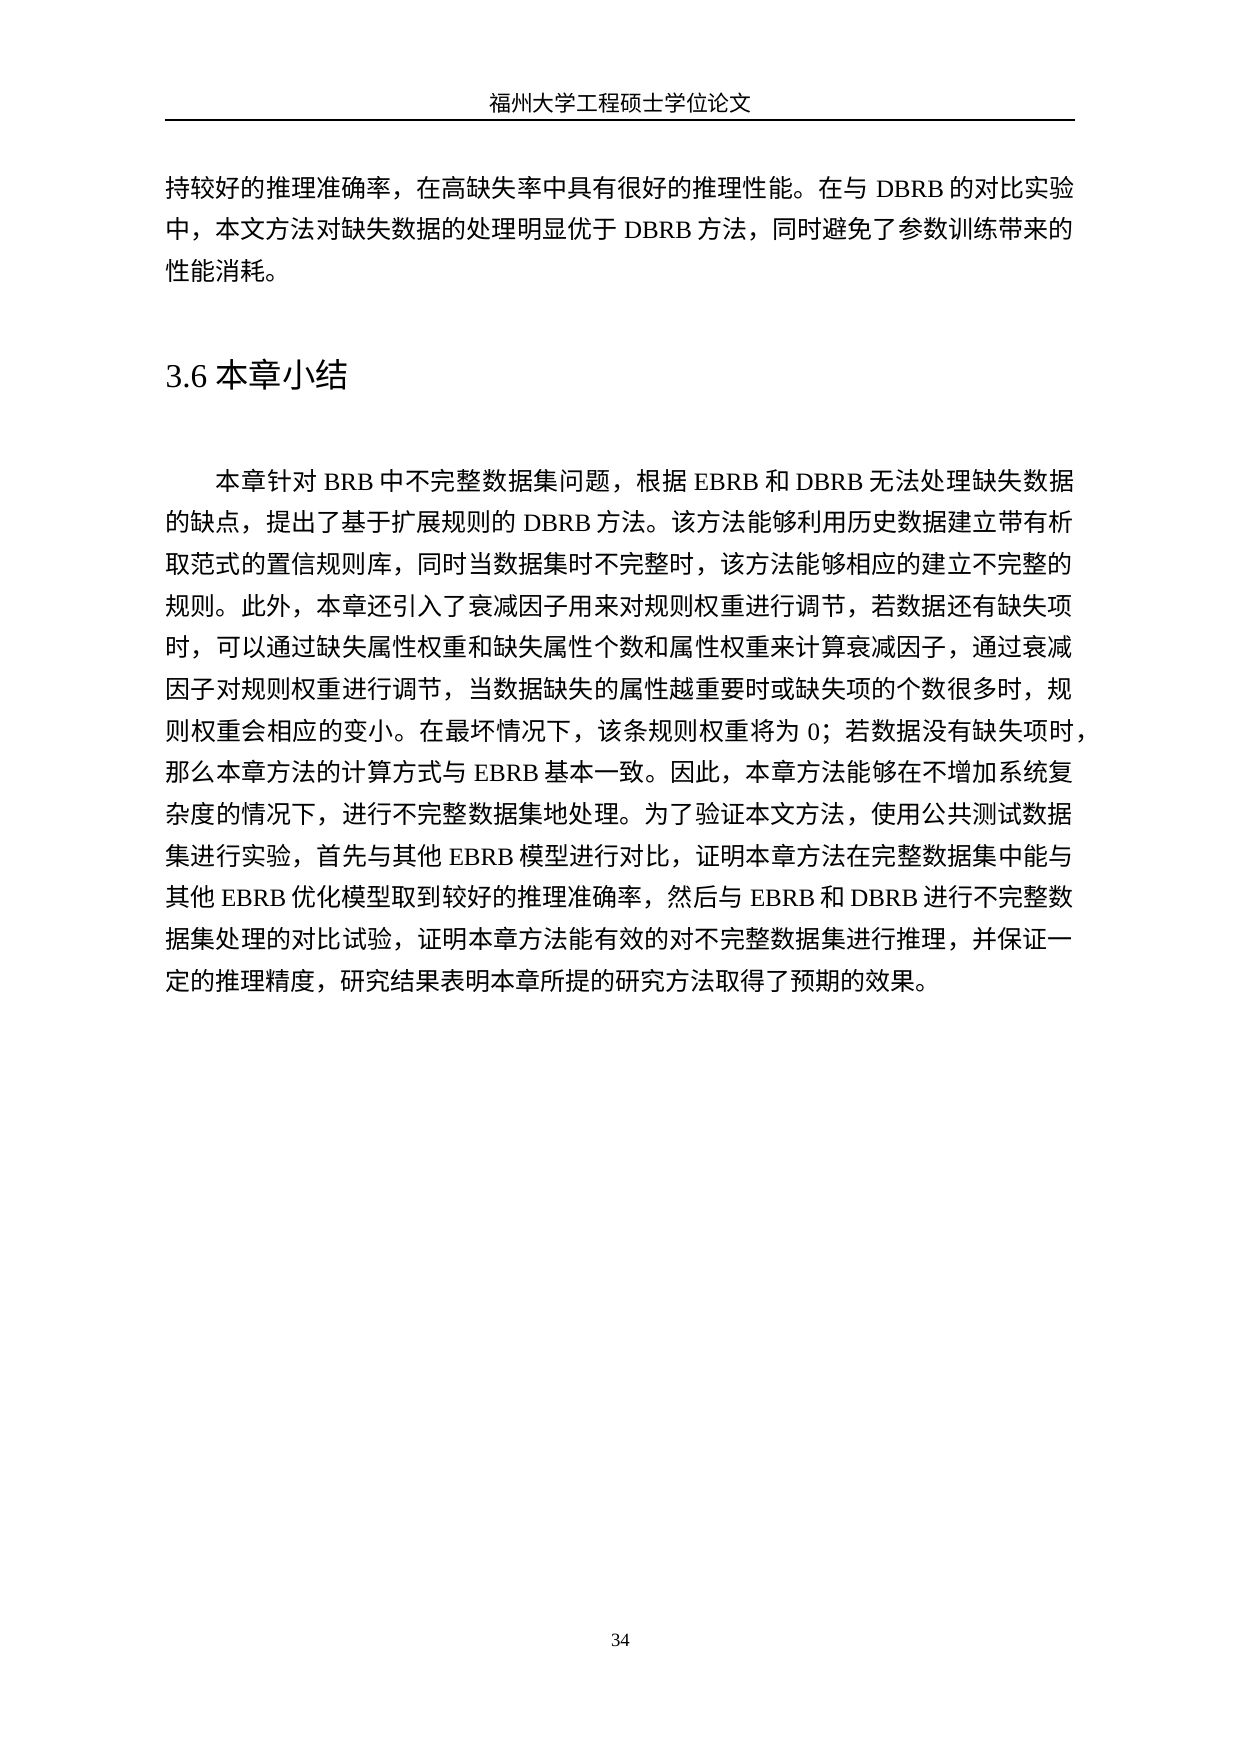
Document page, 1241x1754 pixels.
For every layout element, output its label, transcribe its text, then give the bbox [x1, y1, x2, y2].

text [165, 164, 1075, 289]
subtitle 本章小结 [165, 339, 1075, 407]
text 本章针对BRB中不完整数据集问题，根据EBRB和DBRB无法处理缺失数据的缺点，提出了基于扩展规则的DBRB方法。该方法能够利用历史数据建立带有析取范式的置信规则库，同时当数据集时不完整时，该方法能够相应的建立不完整的规则。此外，本章还引入了衰减因子用来对规则权重进行调节，若数据还有缺失项时，可以通过缺失属性权重和缺失属性个数和属性权重来计算衰减因子，通过衰减因子对规则权重进行调节，当数据缺失的属性越重要时或缺失项的个数很多时，规则权重会相应的变小。在最坏情况下，该条规则权重将为0；若数据没有缺失项时，那么本章方法的计算方式与EBRB基本一致。因此，本章方法能够在不增加系统复杂度的情况下，进行不完整数据集地处理。为了验证本文方法，使用公共测试数据集进行实验，首先与其他EBRB模型进行对比，证明本章方法在完整数据集中能与其他EBRB优化模型取到较好的推理准确率，然后与EBRB和DBRB进行不完整数据集处理的对比试验，证明本章方法能有效的对不完整数据集进行推理，并保证一定的推理精度，研究结果表明本章所提的研究方法取得了预期的效果。 [165, 457, 1075, 998]
